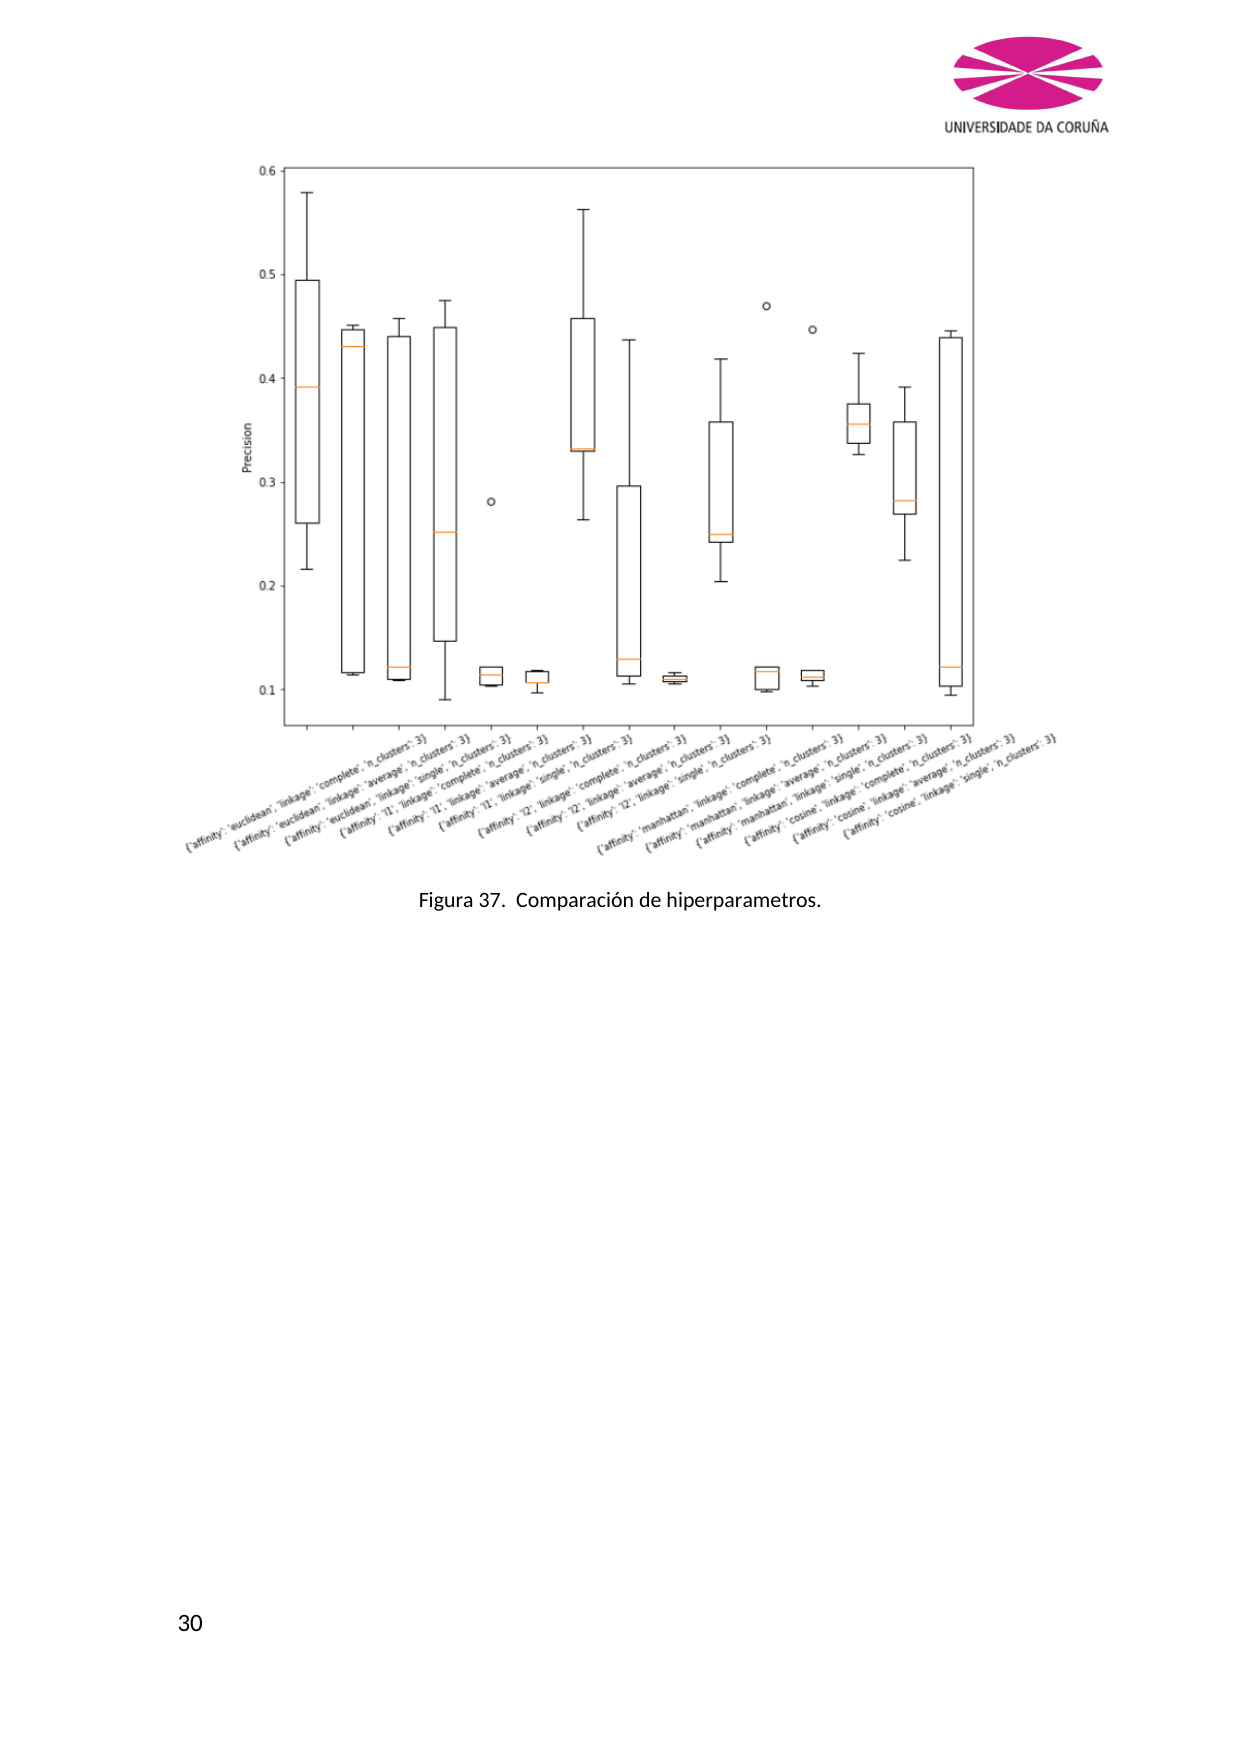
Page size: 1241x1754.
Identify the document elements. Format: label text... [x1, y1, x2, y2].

picture [927, 22, 1123, 146]
picture [177, 147, 1063, 874]
